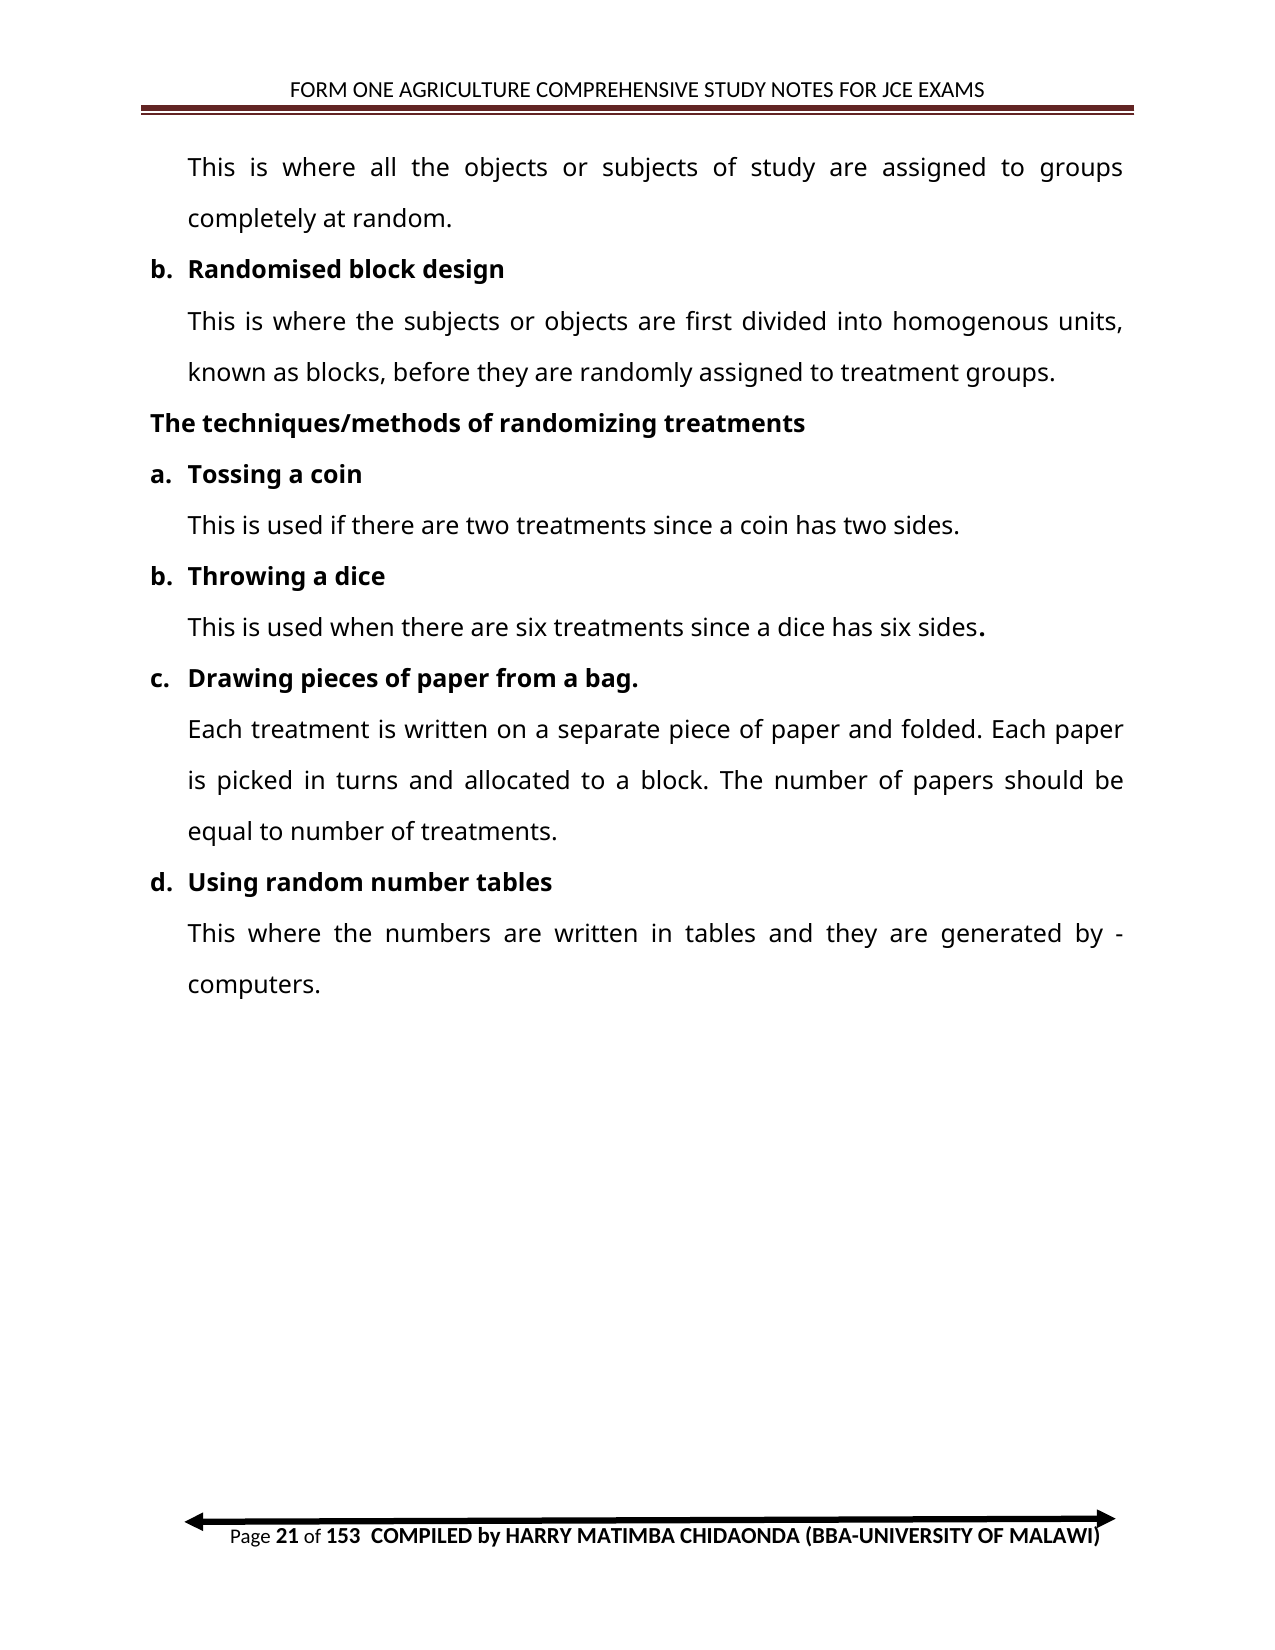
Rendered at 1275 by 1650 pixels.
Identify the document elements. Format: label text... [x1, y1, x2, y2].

list Throwing a dice [150, 558, 1125, 592]
list Using random number tables [150, 864, 1125, 899]
list Drawing pieces of paper from a bag. [150, 660, 1125, 694]
list This is used when there are six treatments since a dice has six sides. [187, 609, 1125, 643]
list Tossing a coin [150, 456, 1125, 490]
list Randomised block design [150, 252, 1125, 286]
text The techniques/methods of randomizing treatments [150, 405, 1125, 439]
list This is where all the objects or subjects of study are assigned to groups completely at random. [187, 150, 1125, 235]
list This where the numbers are written in tables and they are generated by -computers. [187, 916, 1125, 1001]
list This is used if there are two treatments since a coin has two sides. [187, 507, 1125, 541]
list This is where the subjects or objects are first divided into homogenous units, known as blocks, before they are randomly assigned to treatment groups. [187, 303, 1125, 388]
list Each treatment is written on a separate piece of paper and folded. Each paper is picked in turns and allocated to a block. The number of papers should be equal to number of treatments. [187, 711, 1125, 848]
